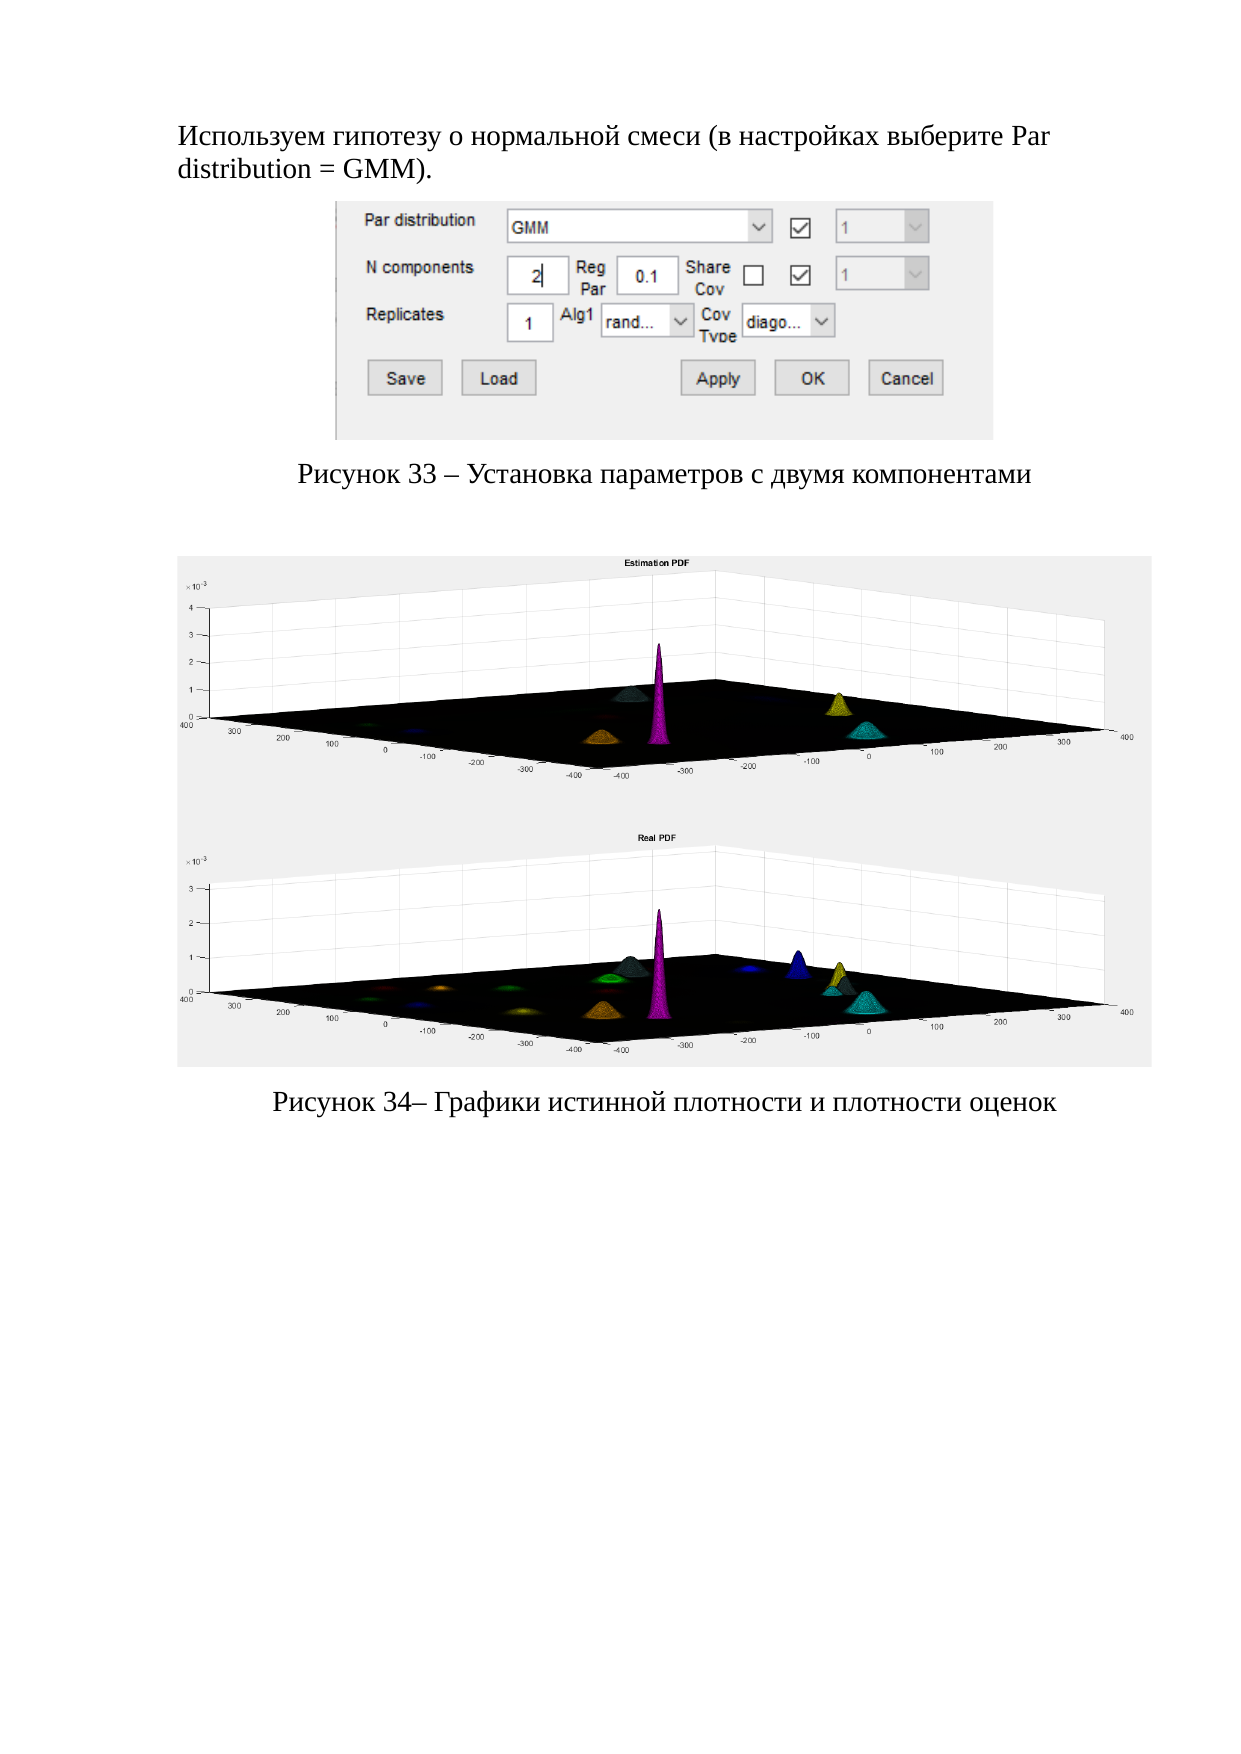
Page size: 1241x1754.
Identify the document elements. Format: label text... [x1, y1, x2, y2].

picture [335, 201, 994, 440]
picture [177, 556, 1152, 1067]
text Используем гипотезу о нормальной смеси (в настройках выберите Par distribution = GMM). [177, 118, 1152, 185]
text Рисунок 34– Графики истинной плотности и плотности оценок [177, 1084, 1152, 1117]
text Рисунок 33 – Установка параметров с двумя компонентами [177, 456, 1152, 489]
